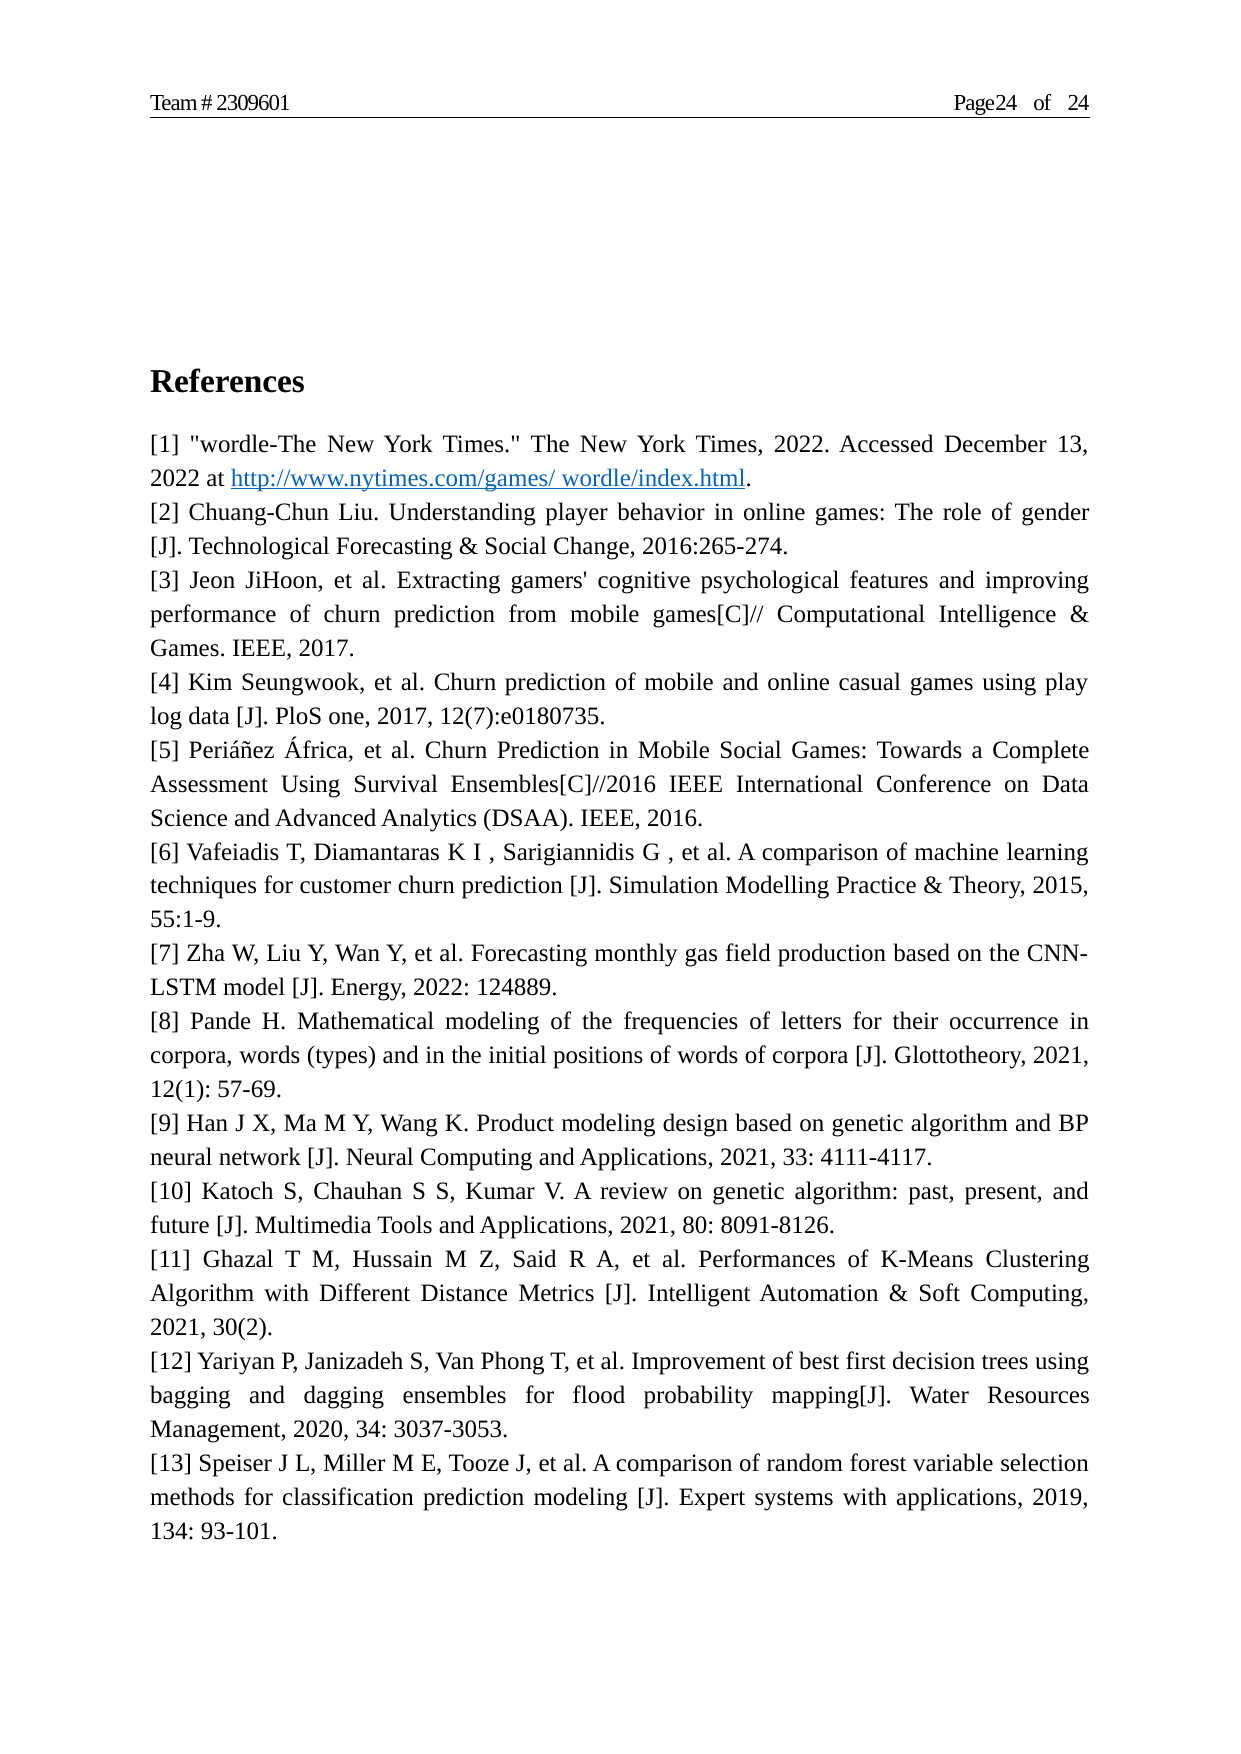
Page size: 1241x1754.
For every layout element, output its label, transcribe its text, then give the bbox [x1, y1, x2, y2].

text [8] Pande H. Mathematical modeling of the frequencies of letters for their occurrence in corpora, words (types) and in the initial positions of words of corpora [J]. Glottotheory, 2021, 12(1): 57-69. [150, 1004, 1090, 1106]
text [1] "wordle-The New York Times." The New York Times, 2022. Accessed December 13, 2022 at http://www.nytimes.com/games/ wordle/index.html. [150, 427, 1090, 494]
text [4] Kim Seungwook, et al. Churn prediction of mobile and online casual games using play log data [J]. PloS one, 2017, 12(7):e0180735. [150, 664, 1090, 732]
text [7] Zha W, Liu Y, Wan Y, et al. Forecasting monthly gas field production based on the CNN-LSTM model [J]. Energy, 2022: 124889. [150, 936, 1090, 1004]
text [2] Chuang-Chun Liu. Understanding player behavior in online games: The role of gender [J]. Technological Forecasting & Social Change, 2016:265-274. [150, 494, 1090, 562]
text [10] Katoch S, Chauhan S S, Kumar V. A review on genetic algorithm: past, present, and future [J]. Multimedia Tools and Applications, 2021, 80: 8091-8126. [150, 1174, 1090, 1242]
text [13] Speiser J L, Miller M E, Tooze J, et al. A comparison of random forest variable selection methods for classification prediction modeling [J]. Expert systems with applications, 2019, 134: 93-101. [150, 1445, 1090, 1547]
text [9] Han J X, Ma M Y, Wang K. Product modeling design based on genetic algorithm and BP neural network [J]. Neural Computing and Applications, 2021, 33: 4111-4117. [150, 1106, 1090, 1174]
text [3] Jeon JiHoon, et al. Extracting gamers' cognitive psychological features and improving performance of churn prediction from mobile games[C]// Computational Intelligence & Games. IEEE, 2017. [150, 562, 1090, 664]
subtitle References [150, 346, 1090, 414]
text [6] Vafeiadis T, Diamantaras K I , Sarigiannidis G , et al. A comparison of machine learning techniques for customer churn prediction [J]. Simulation Modelling Practice & Theory, 2015, 55:1-9. [150, 834, 1090, 936]
text [5] Periáñez África, et al. Churn Prediction in Mobile Social Games: Towards a Complete Assessment Using Survival Ensembles[C]//2016 IEEE International Conference on Data Science and Advanced Analytics (DSAA). IEEE, 2016. [150, 732, 1090, 834]
text [11] Ghazal T M, Hussain M Z, Said R A, et al. Performances of K-Means Clustering Algorithm with Different Distance Metrics [J]. Intelligent Automation & Soft Computing, 2021, 30(2). [150, 1242, 1090, 1343]
text [12] Yariyan P, Janizadeh S, Van Phong T, et al. Improvement of best first decision trees using bagging and dagging ensembles for flood probability mapping[J]. Water Resources Management, 2020, 34: 3037-3053. [150, 1343, 1090, 1445]
